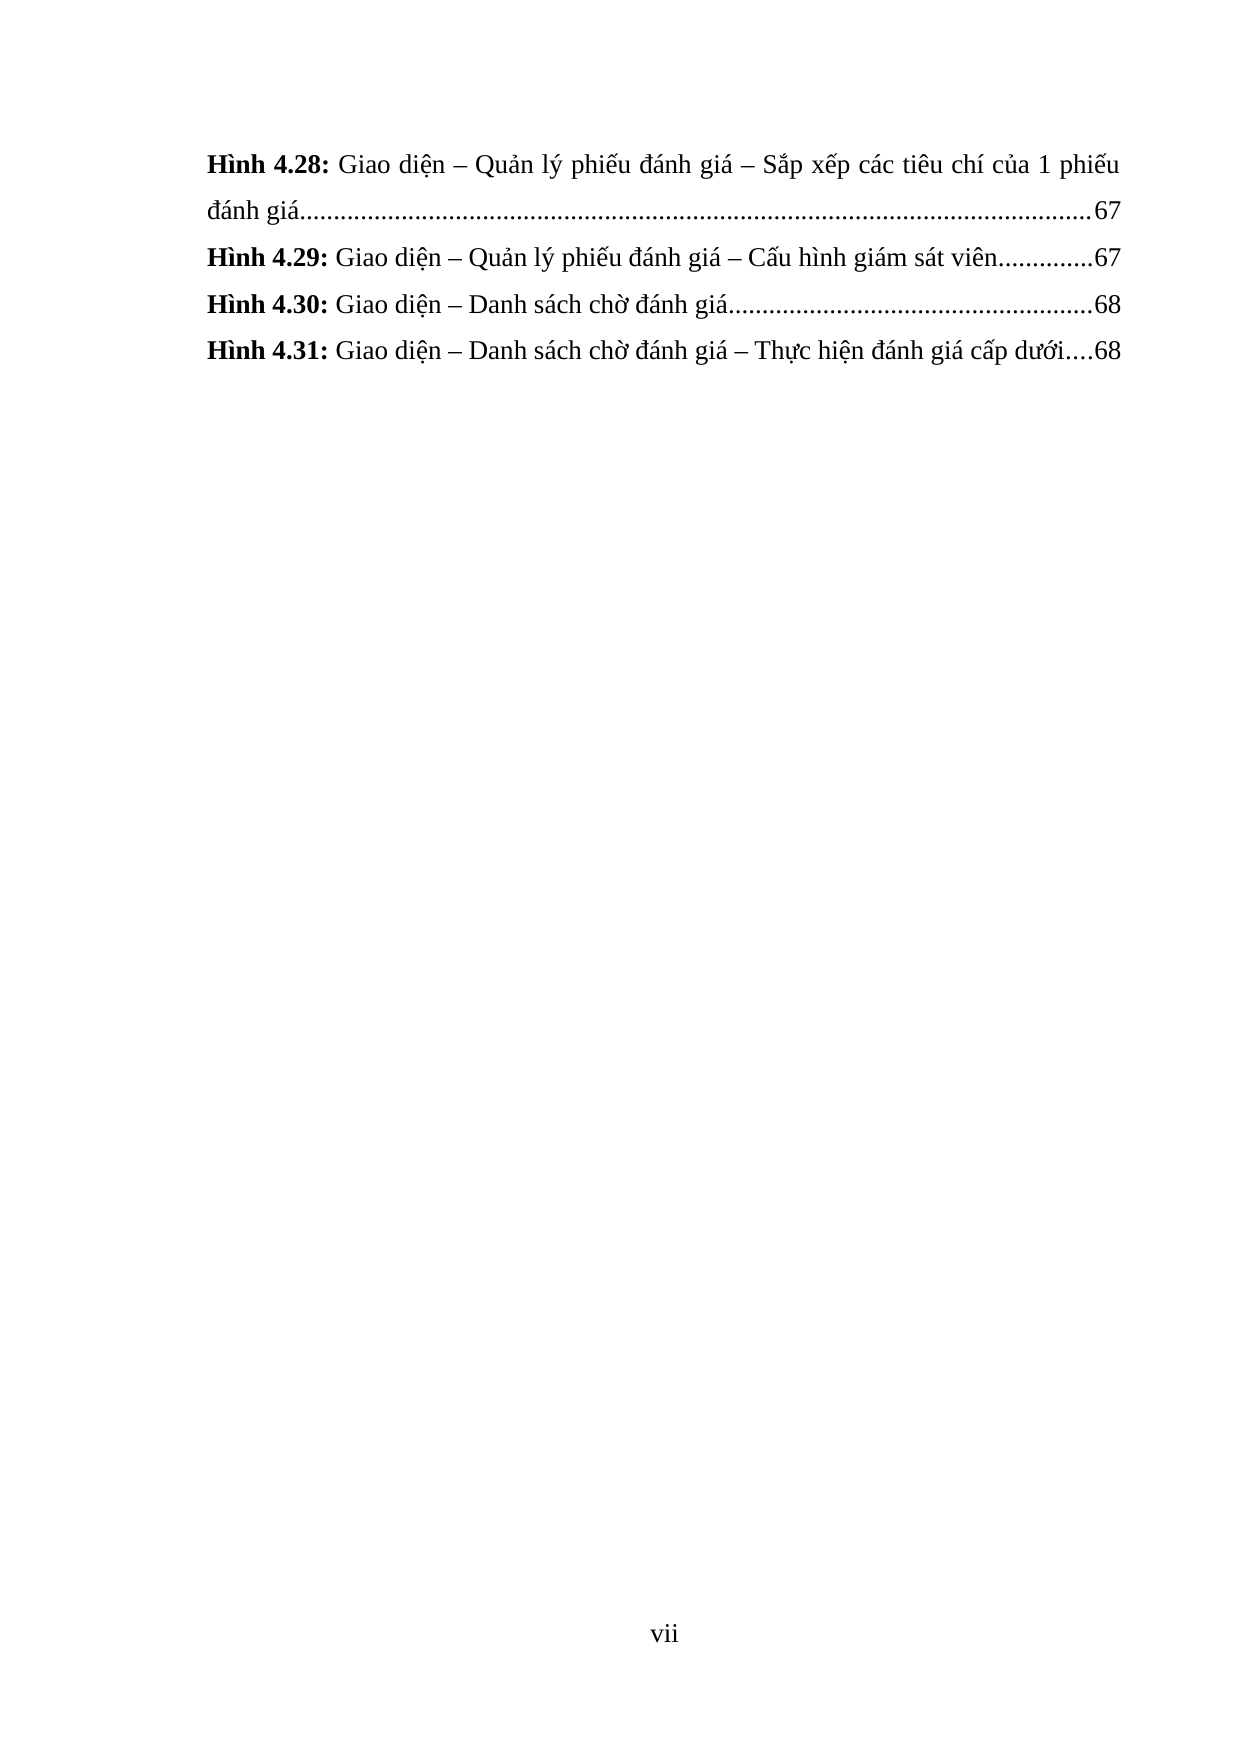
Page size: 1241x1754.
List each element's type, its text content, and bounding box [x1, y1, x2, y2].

text Hình 4.31: Giao diện – Danh sách chờ đánh giá – Thực hiện đánh giá cấp dưới 68 [207, 334, 1122, 366]
text Hình 4.29: Giao diện – Quản lý phiếu đánh giá – Cấu hình giám sát viên 67 [207, 241, 1122, 272]
text Hình 4.28: Giao diện – Quản lý phiếu đánh giá – Sắp xếp các tiêu chí của 1 phiếu đánh giá 67 [207, 148, 1122, 226]
text Hình 4.30: Giao diện – Danh sách chờ đánh giá 68 [207, 288, 1122, 319]
